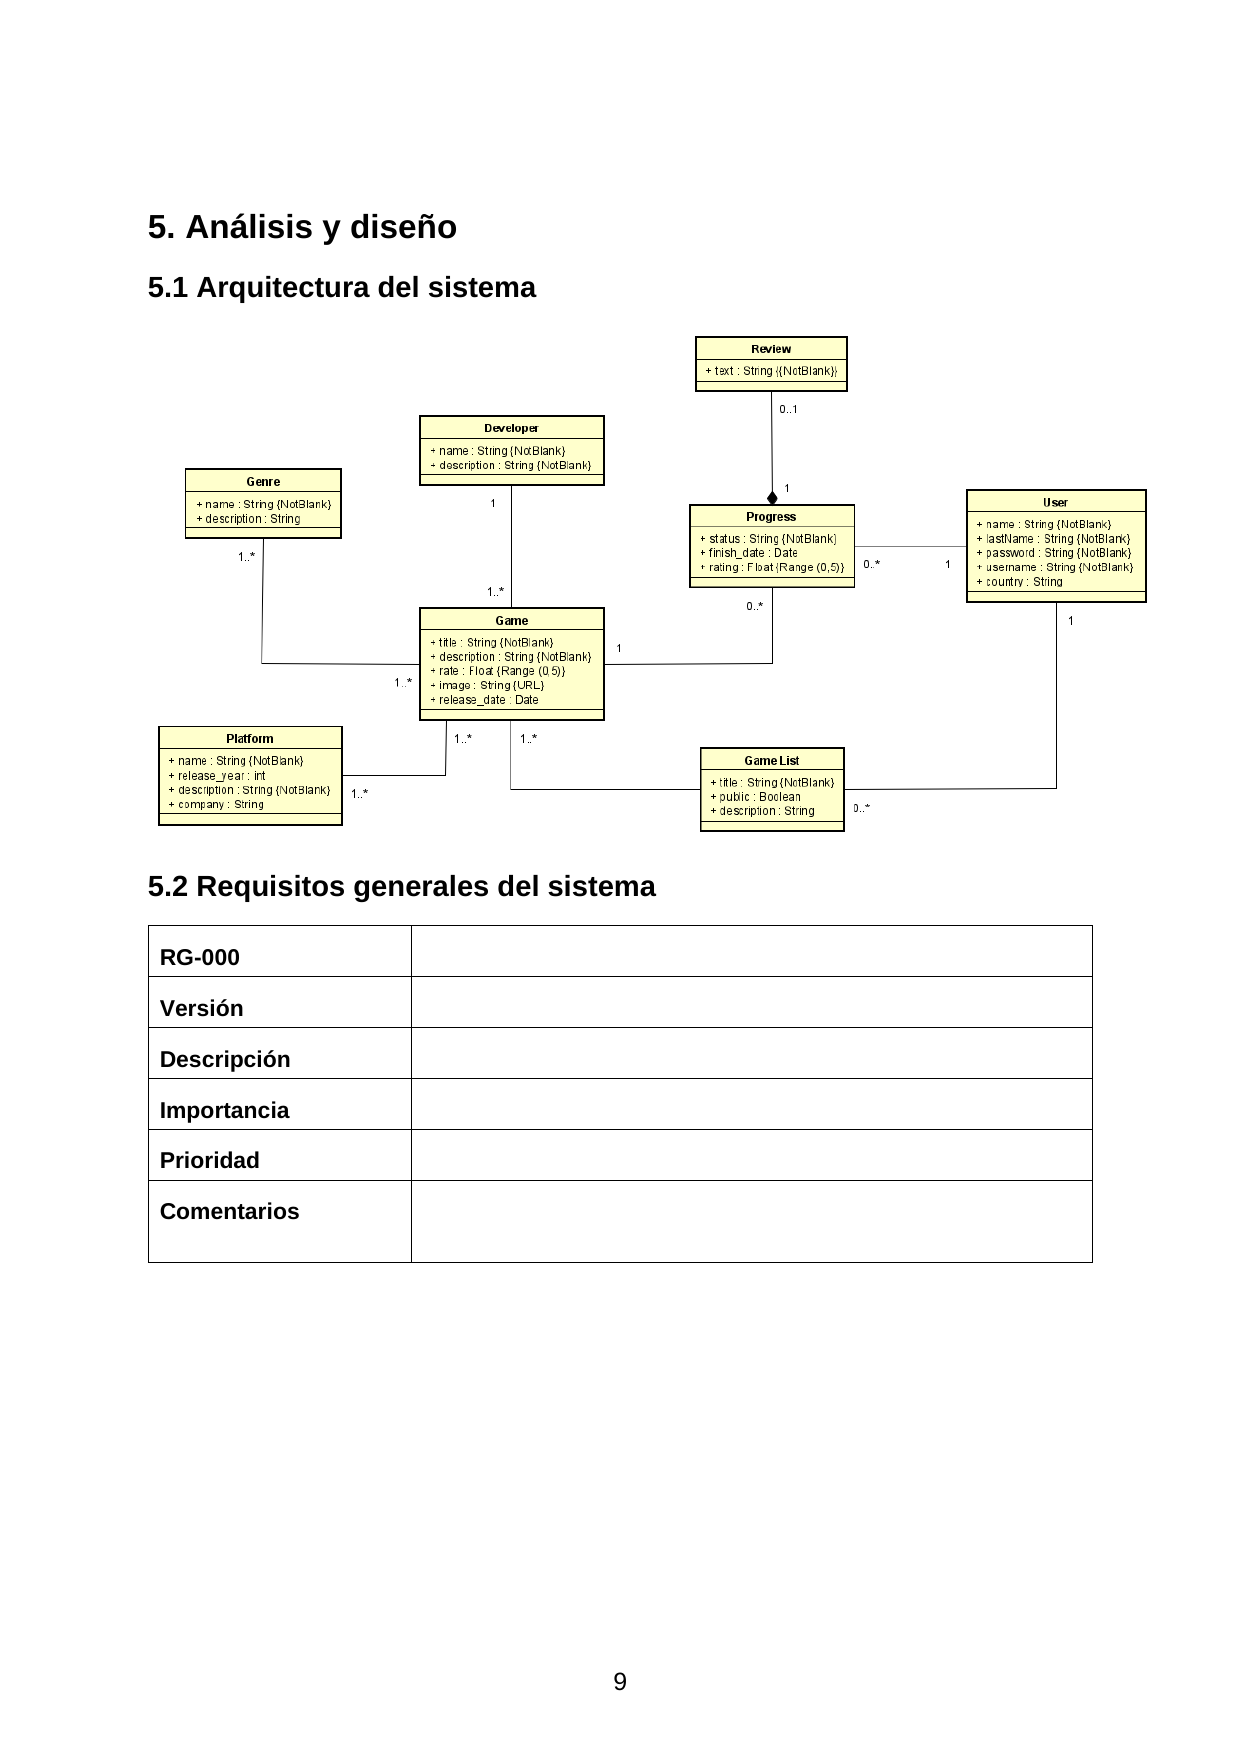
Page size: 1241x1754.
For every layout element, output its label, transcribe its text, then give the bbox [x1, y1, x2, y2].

table_cell [412, 977, 1092, 1027]
table_header [412, 926, 1092, 976]
picture [147, 326, 1160, 847]
table_cell Comentarios [149, 1181, 411, 1262]
table_cell Prioridad [149, 1130, 411, 1179]
table_cell [412, 1079, 1092, 1129]
table_cell Importancia [149, 1079, 411, 1129]
table_cell [412, 1028, 1092, 1078]
subtitle Análisis y diseño [148, 207, 1092, 246]
table_cell [412, 1130, 1092, 1179]
table_cell [412, 1181, 1092, 1262]
subtitle 5.2 Requisitos generales del sistema [148, 868, 1092, 902]
table_cell Versión [149, 977, 411, 1027]
subtitle Arquitectura del sistema [148, 270, 1092, 303]
table_cell Descripción [149, 1028, 411, 1078]
table_header RG-000 [149, 926, 411, 976]
